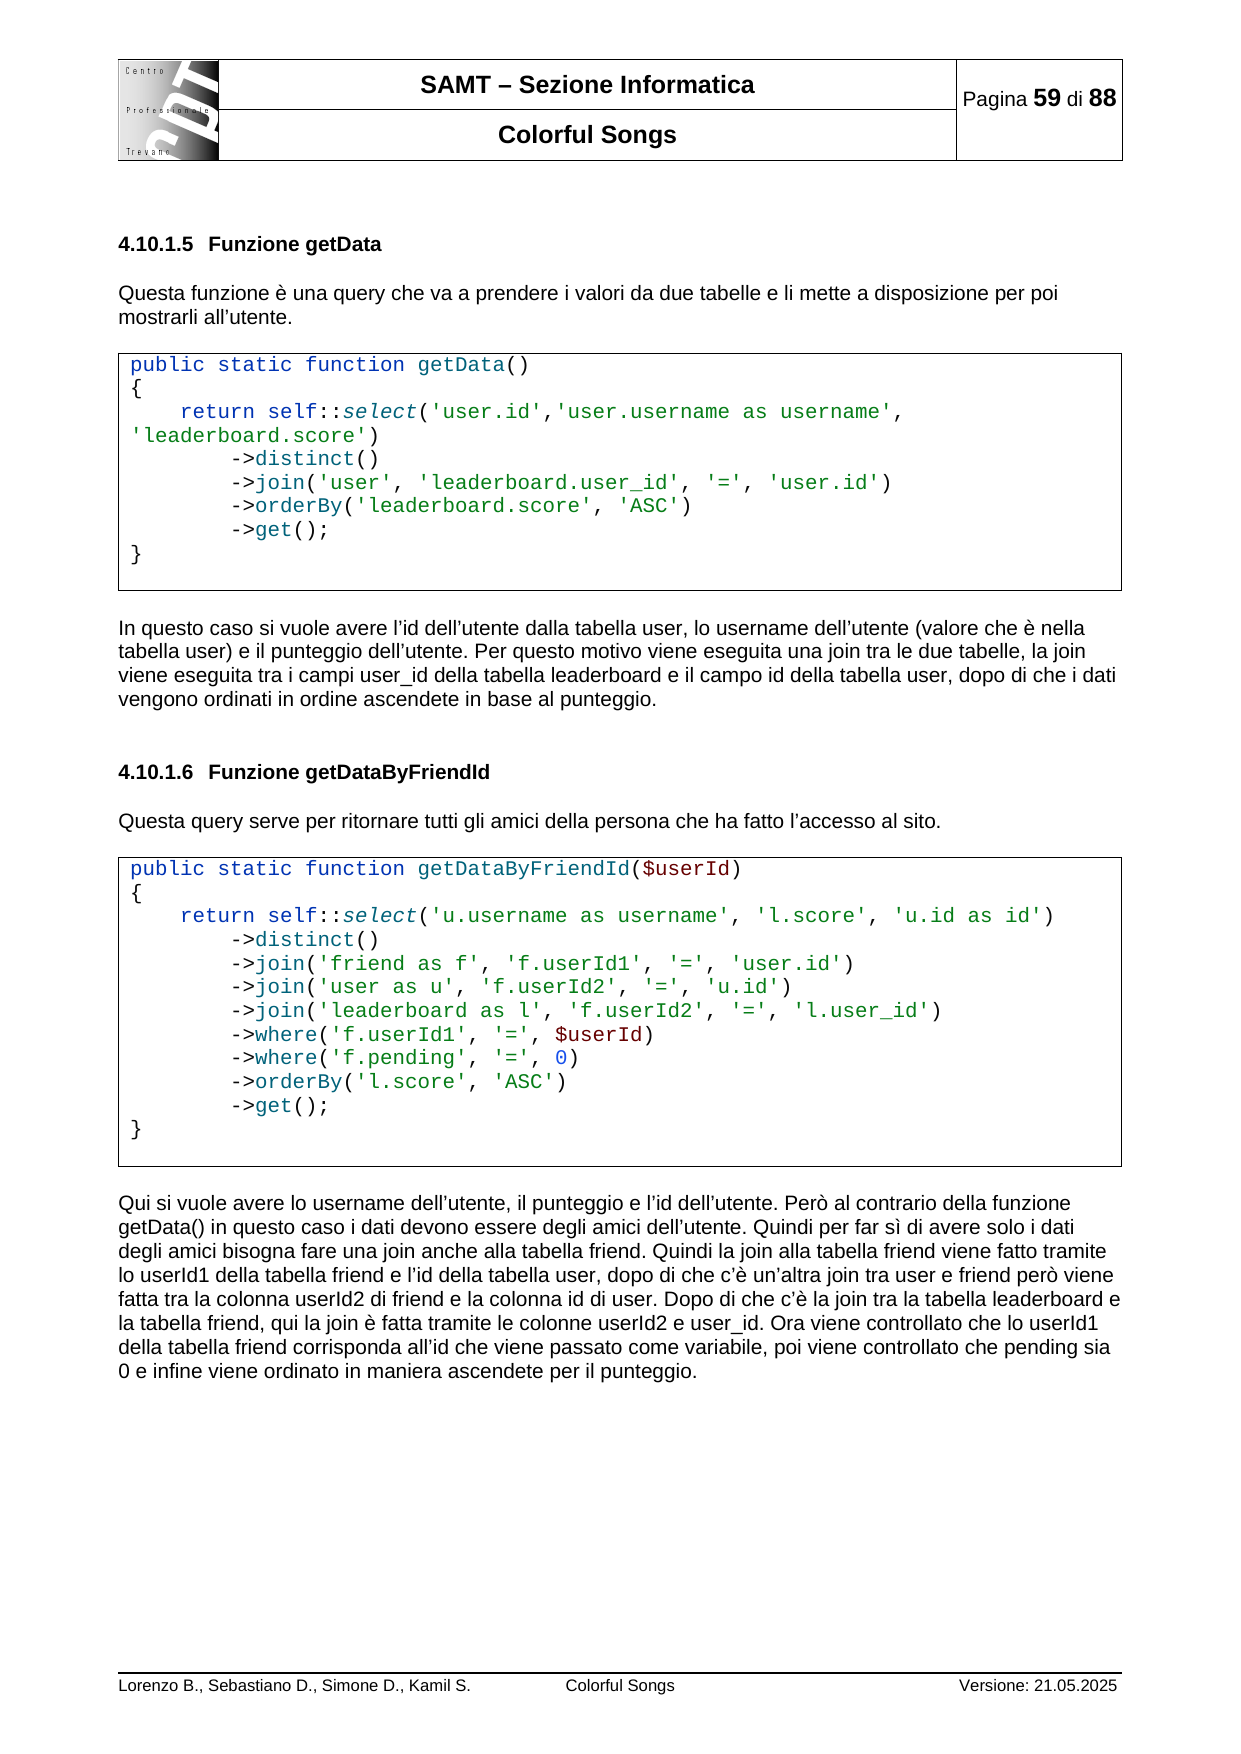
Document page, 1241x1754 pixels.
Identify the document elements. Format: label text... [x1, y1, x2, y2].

text Questa query serve per ritornare tutti gli amici della persona che ha fatto l’accesso al sito. [118, 809, 1122, 833]
text Questa funzione è una query che va a prendere i valori da due tabelle e li mette a disposizione per poi mostrarli all’utente. [118, 281, 1122, 329]
text Qui si vuole avere lo username dell’utente, il punteggio e l’id dell’utente. Però al contrario della funzione getData() in questo caso i dati devono essere degli amici dell’utente. Quindi per far sì di avere solo i dati degli amici bisogna fare una join anche alla tabella friend. Quindi la join alla tabella friend viene fatto tramite lo userId1 della tabella friend e l’id della tabella user, dopo di che c’è un’altra join tra user e friend però viene fatta tra la colonna userId2 di friend e la colonna id di user. Dopo di che c’è la join tra la tabella leaderboard e la tabella friend, qui la join è fatta tramite le colonne userId2 e user_id. Ora viene controllato che lo userId1 della tabella friend corrisponda all’id che viene passato come variabile, poi viene controllato che pending sia 0 e infine viene ordinato in maniera ascendete per il punteggio. [118, 1191, 1122, 1382]
picture [118, 60, 219, 160]
table_header public static function getDataByFriendId($userId) { return self::select('u.username as username', 'l.score', 'u.id as id') ->distinct() ->join('friend as f', 'f.userId1', '=', 'user.id') ->join('user as u', 'f.userId2', '=', 'u.id') ->join('leaderboard as l', 'f.userId2', '=', 'l.user_id') ->where('f.userId1', '=', $userId) ->where('f.pending', '=', 0) ->orderBy('l.score', 'ASC') ->get(); } [119, 858, 1121, 1166]
text In questo caso si vuole avere l’id dell’utente dalla tabella user, lo username dell’utente (valore che è nella tabella user) e il punteggio dell’utente. Per questo motivo viene eseguita una join tra le due tabelle, la join viene eseguita tra i campi user_id della tabella leaderboard e il campo id della tabella user, dopo di che i dati vengono ordinati in ordine ascendete in base al punteggio. [118, 615, 1122, 711]
subtitle Funzione getDataByFriendId [118, 760, 1122, 784]
table_header public static function getData() { return self::select('user.id','user.username as username', 'leaderboard.score') ->distinct() ->join('user', 'leaderboard.user_id', '=', 'user.id') ->orderBy('leaderboard.score', 'ASC') ->get(); } [119, 354, 1121, 590]
subtitle Funzione getData [118, 232, 1122, 256]
